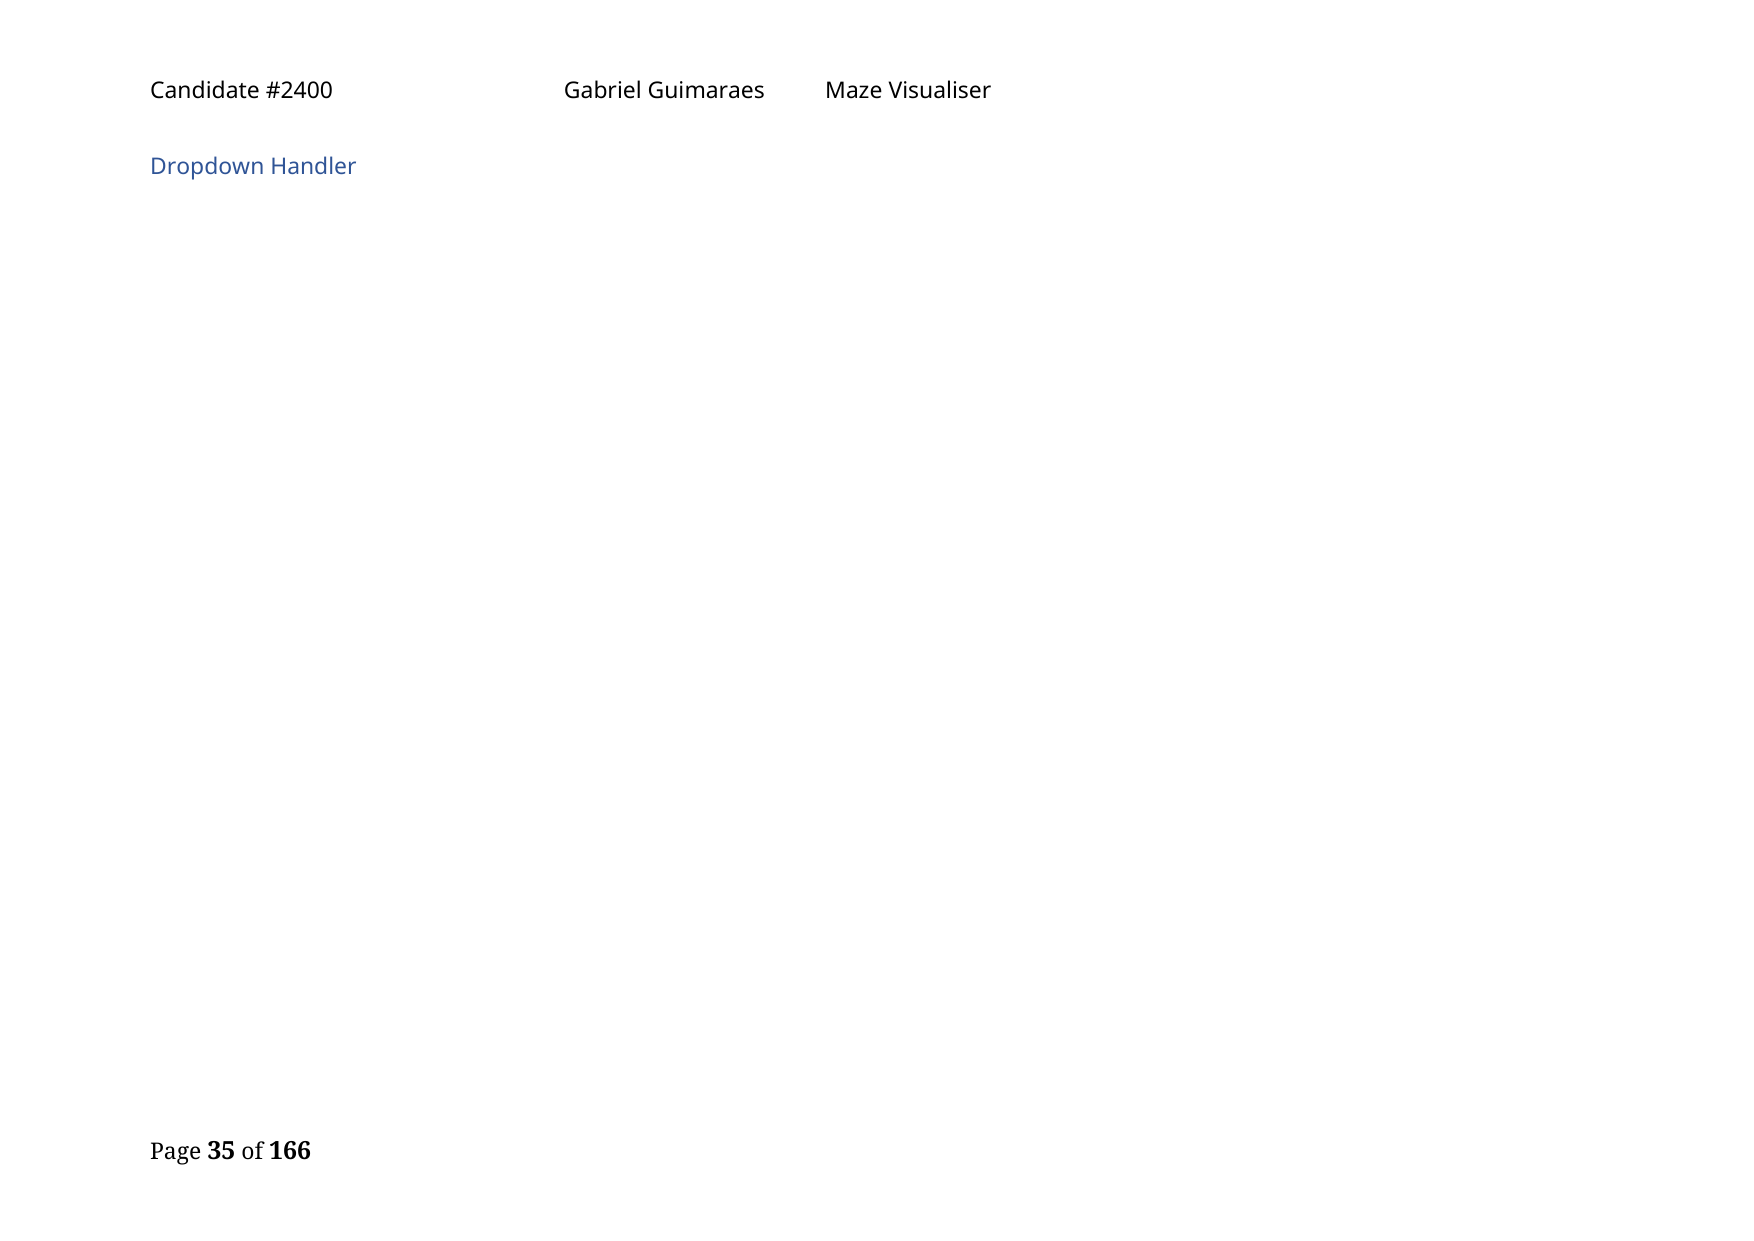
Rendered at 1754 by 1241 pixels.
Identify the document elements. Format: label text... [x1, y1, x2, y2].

subtitle Dropdown Handler [150, 150, 1604, 181]
